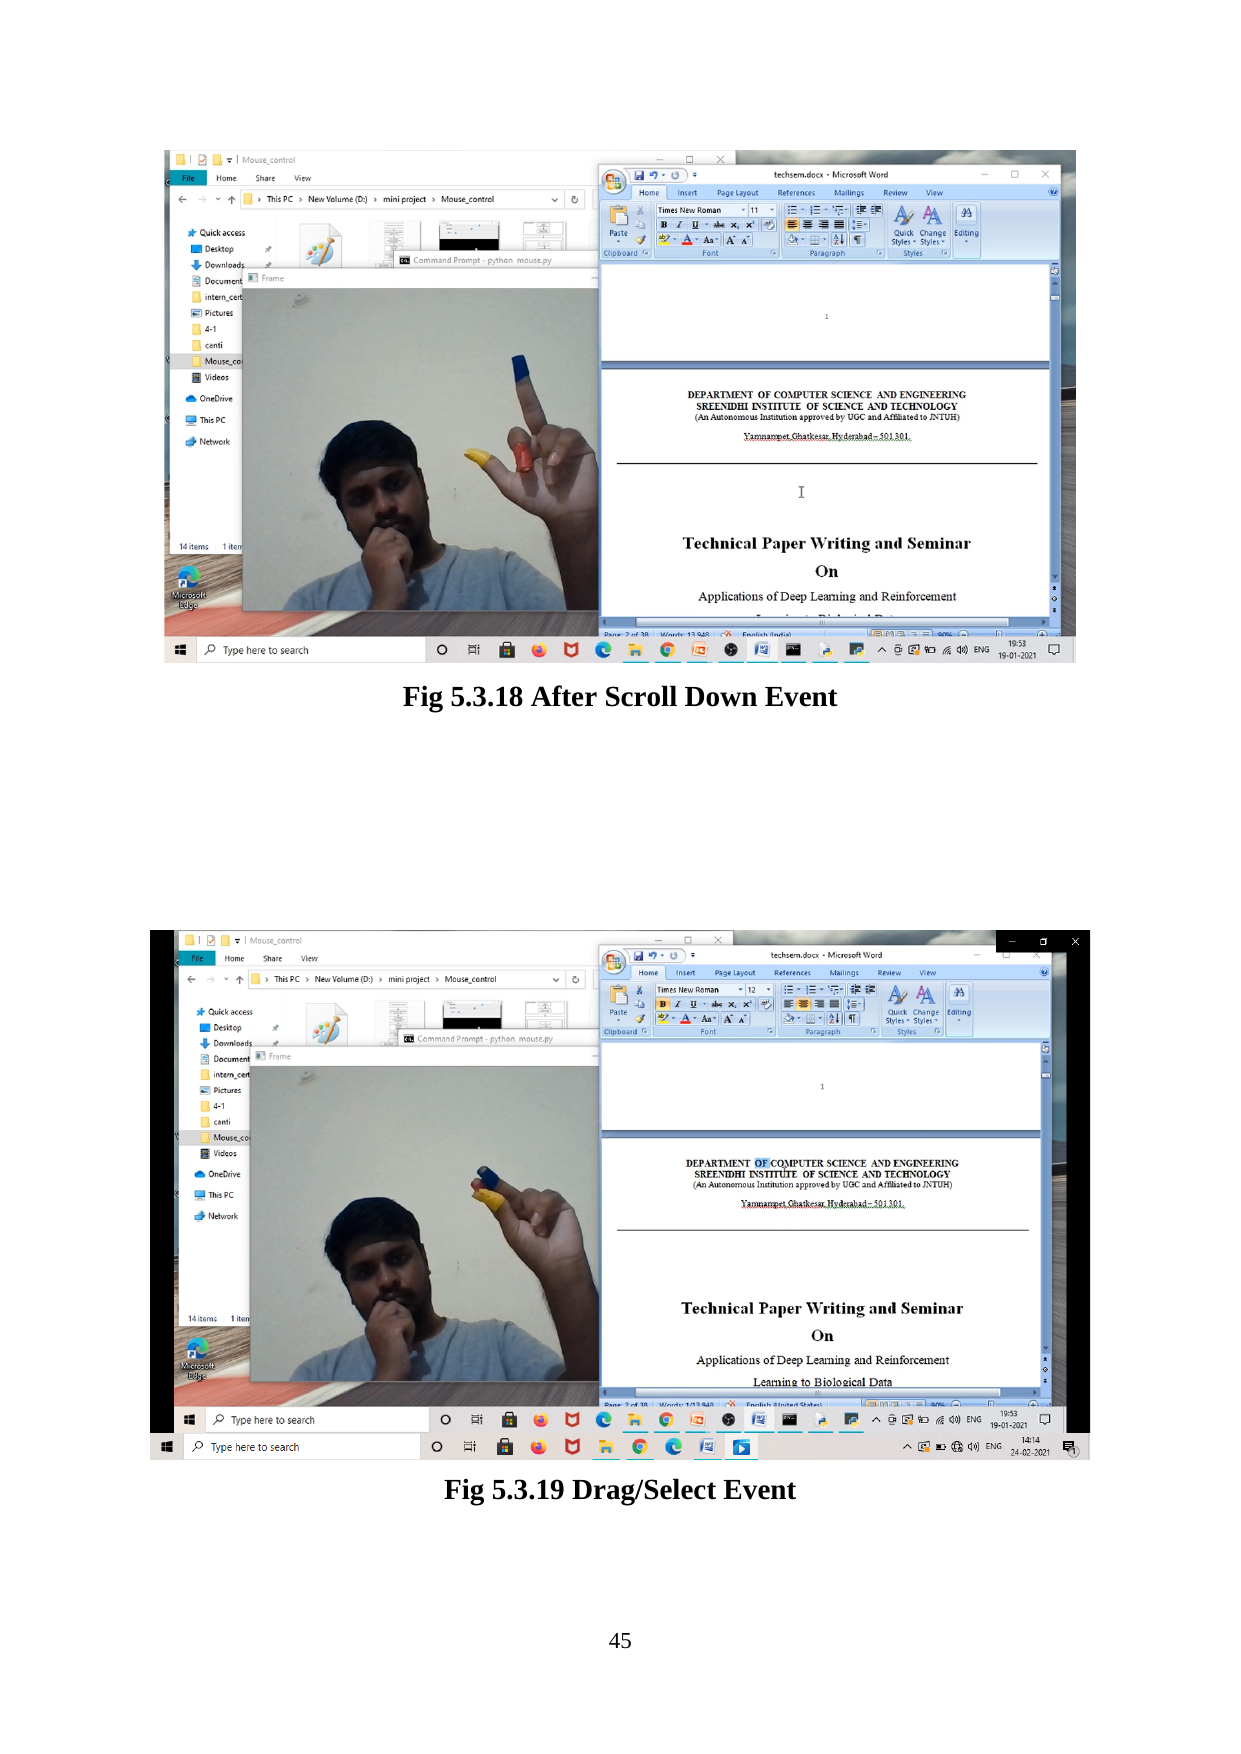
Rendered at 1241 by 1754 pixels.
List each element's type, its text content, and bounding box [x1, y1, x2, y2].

picture [150, 930, 1091, 1460]
text Fig 5.3.19 Drag/Select Event [150, 1472, 1090, 1506]
picture [164, 150, 1076, 663]
